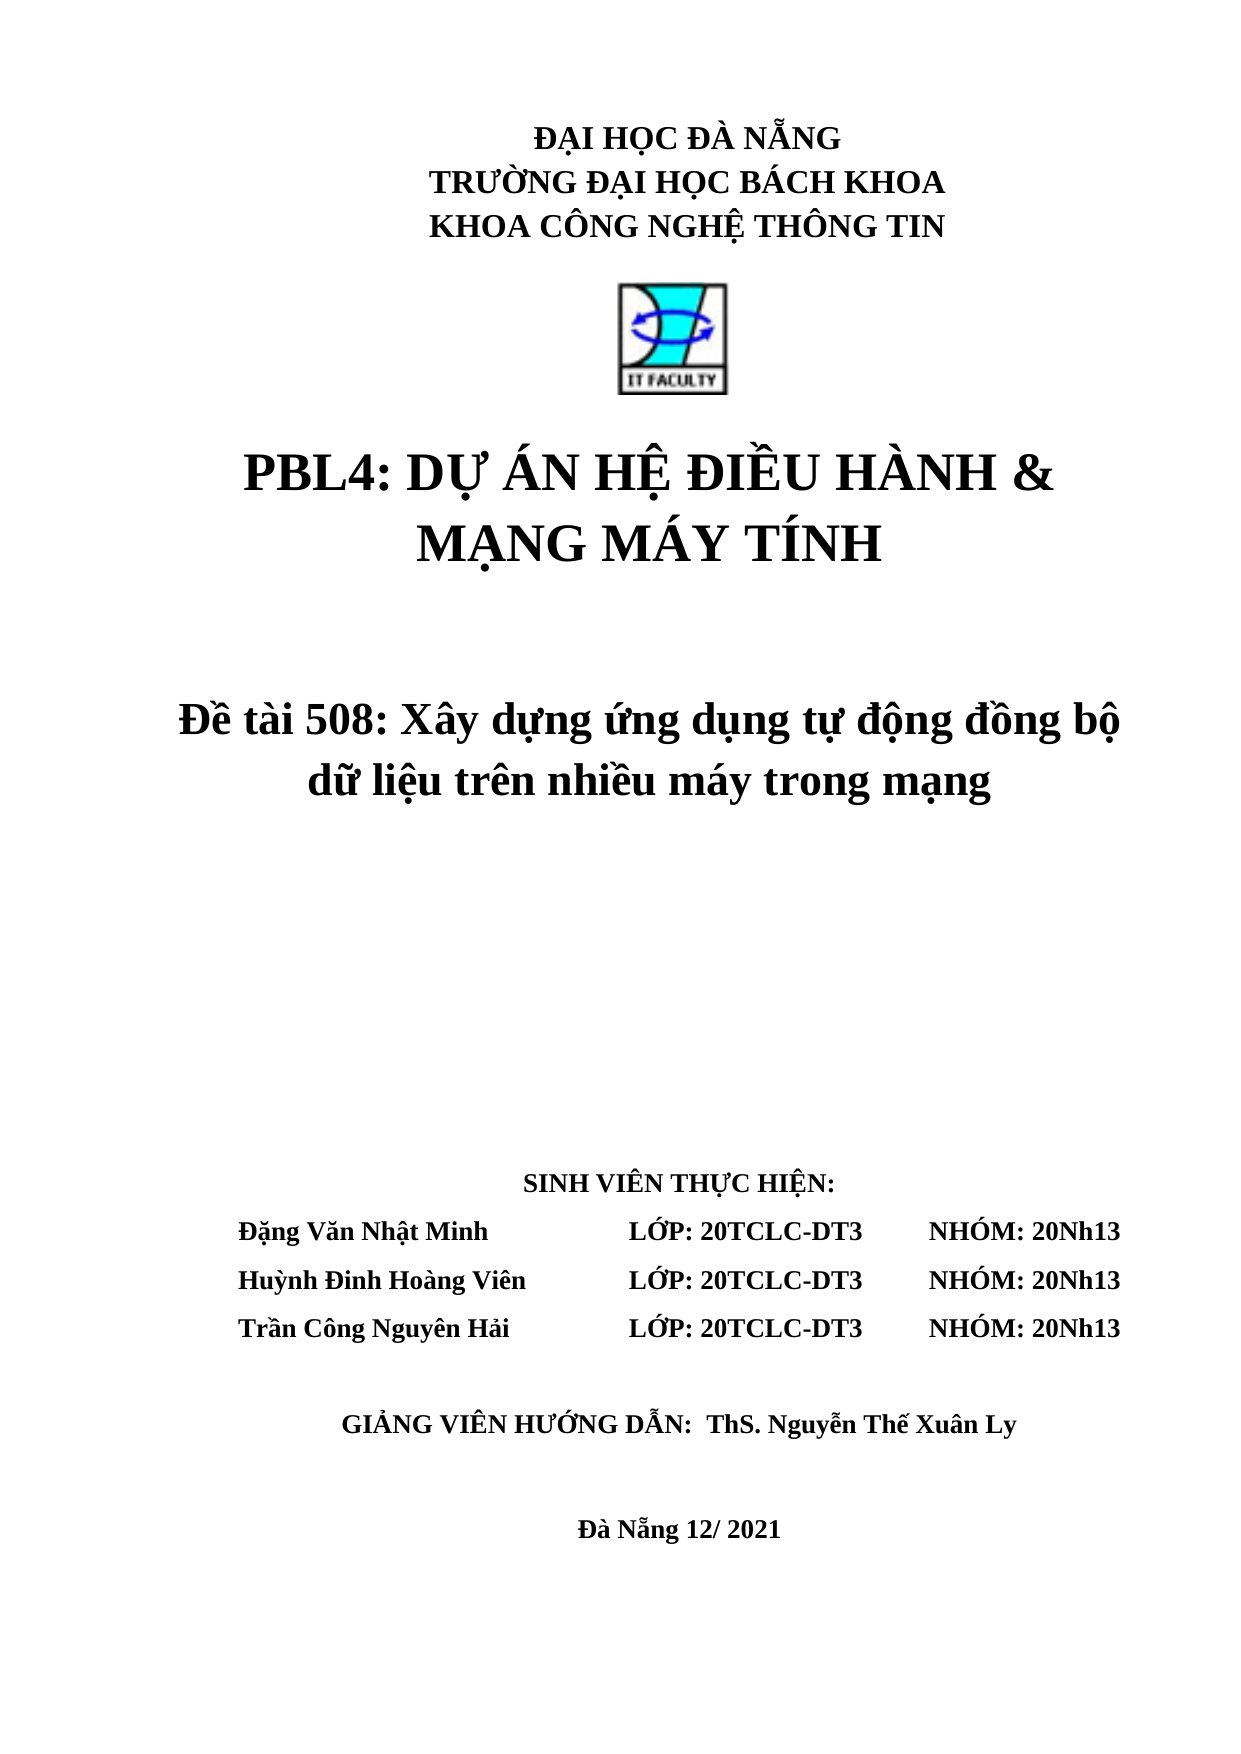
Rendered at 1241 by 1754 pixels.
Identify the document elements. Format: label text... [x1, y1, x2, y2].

text Trần Công Nguyên Hải LỚP: 20TCLC-DT3 NHÓM: 20Nh13 [177, 1312, 1122, 1343]
picture [616, 282, 730, 395]
text Đà Nẵng 12/ 2021 [177, 1513, 1122, 1544]
text Đặng Văn Nhật Minh LỚP: 20TCLC-DT3 NHÓM: 20Nh13 [177, 1216, 1122, 1247]
text ĐẠI HỌC ĐÀ NẴNG [177, 118, 1122, 156]
text SINH VIÊN THỰC HIỆN: [177, 1167, 1122, 1198]
text PBL4: DỰ ÁN HỆ ĐIỀU HÀNH & MẠNG MÁY TÍNH [177, 439, 1122, 573]
text GIẢNG VIÊN HƯỚNG DẪN: ThS. Nguyễn Thế Xuân Ly [177, 1408, 1122, 1439]
text Đề tài 508: Xây dựng ứng dụng tự động đồng bộ dữ liệu trên nhiều máy trong mạng [177, 692, 1122, 805]
text KHOA CÔNG NGHỆ THÔNG TIN [177, 206, 1122, 244]
text Huỳnh Đinh Hoàng Viên LỚP: 20TCLC-DT3 NHÓM: 20Nh13 [177, 1264, 1122, 1295]
text TRƯỜNG ĐẠI HỌC BÁCH KHOA [177, 162, 1122, 201]
